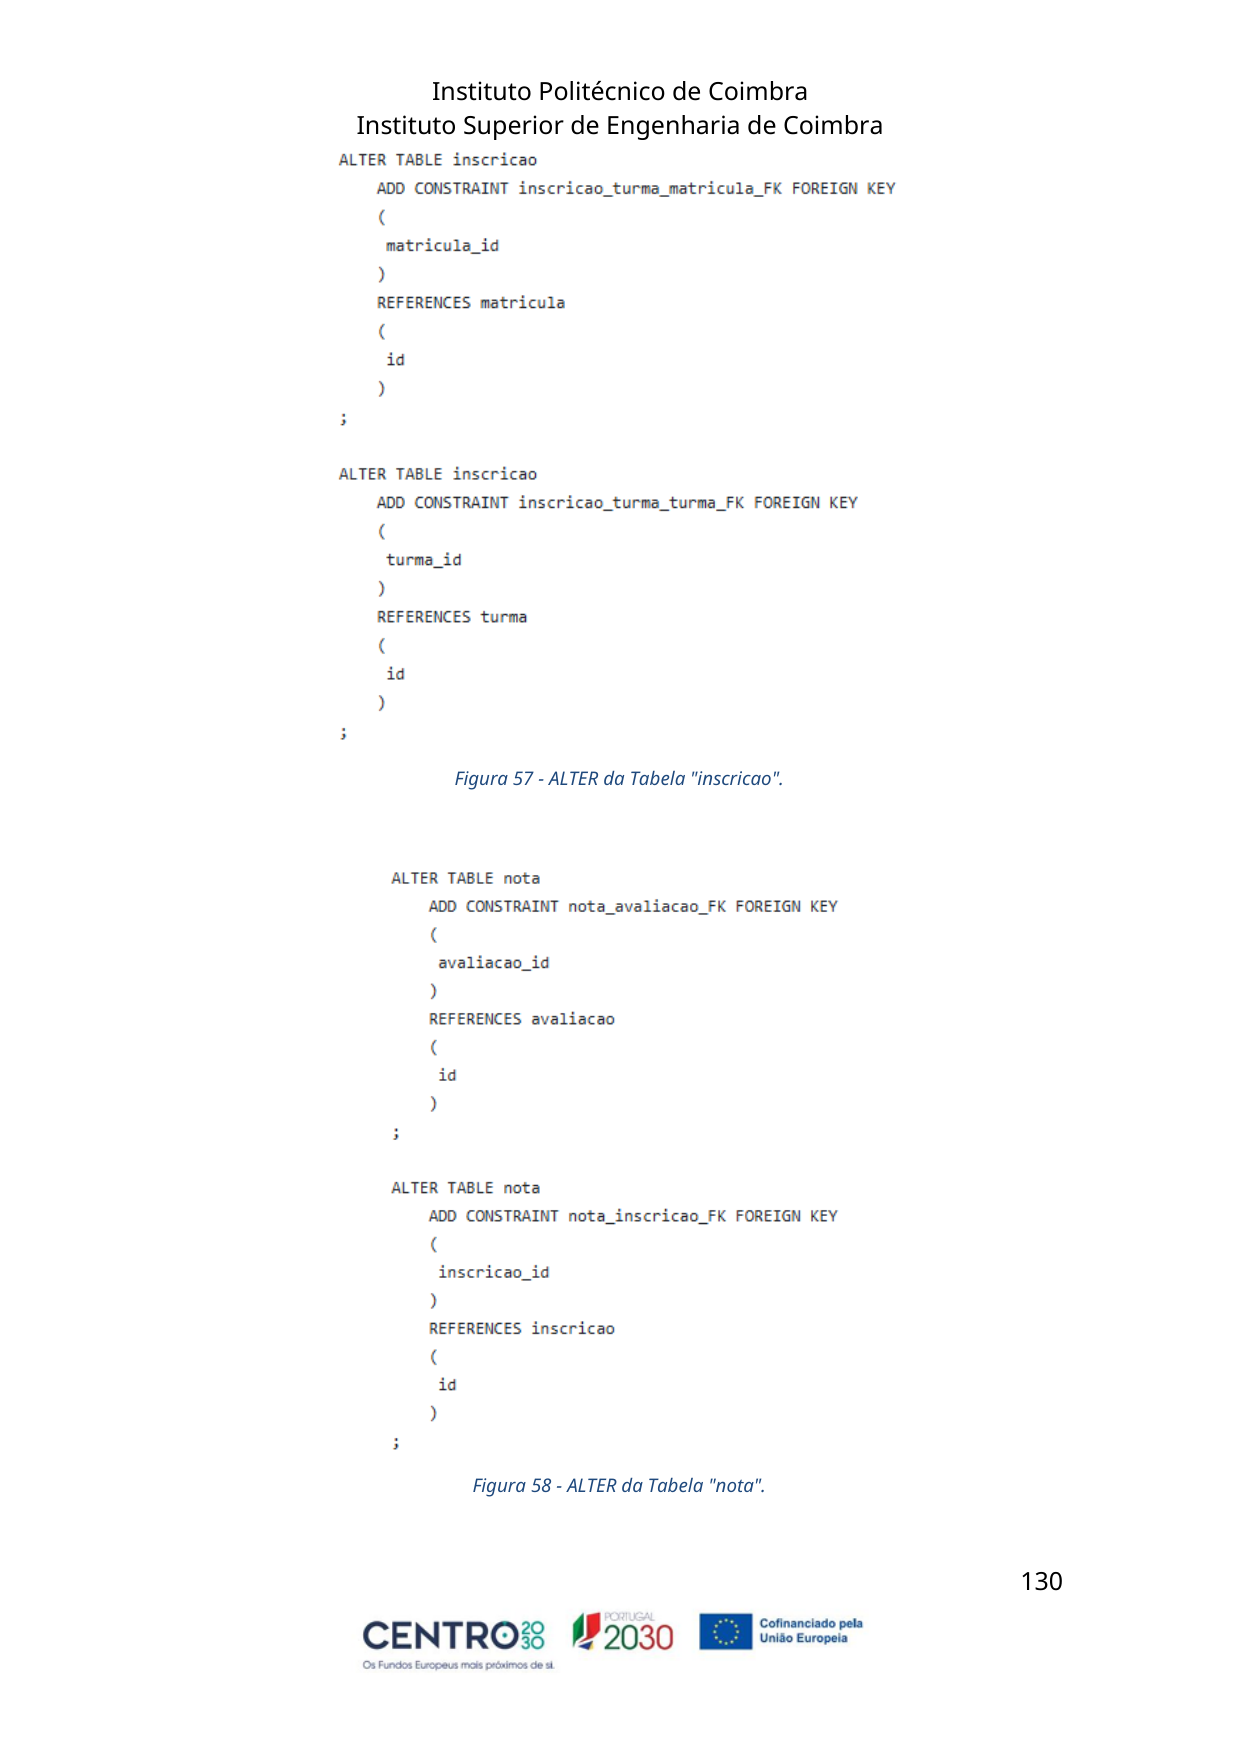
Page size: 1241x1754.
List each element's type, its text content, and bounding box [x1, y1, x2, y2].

text Figura 58 - ALTER da Tabela "nota". [177, 1472, 1063, 1497]
picture [335, 147, 905, 744]
text Figura 57 - ALTER da Tabela "inscricao". [177, 765, 1063, 791]
picture [389, 867, 851, 1451]
picture [349, 1597, 891, 1681]
